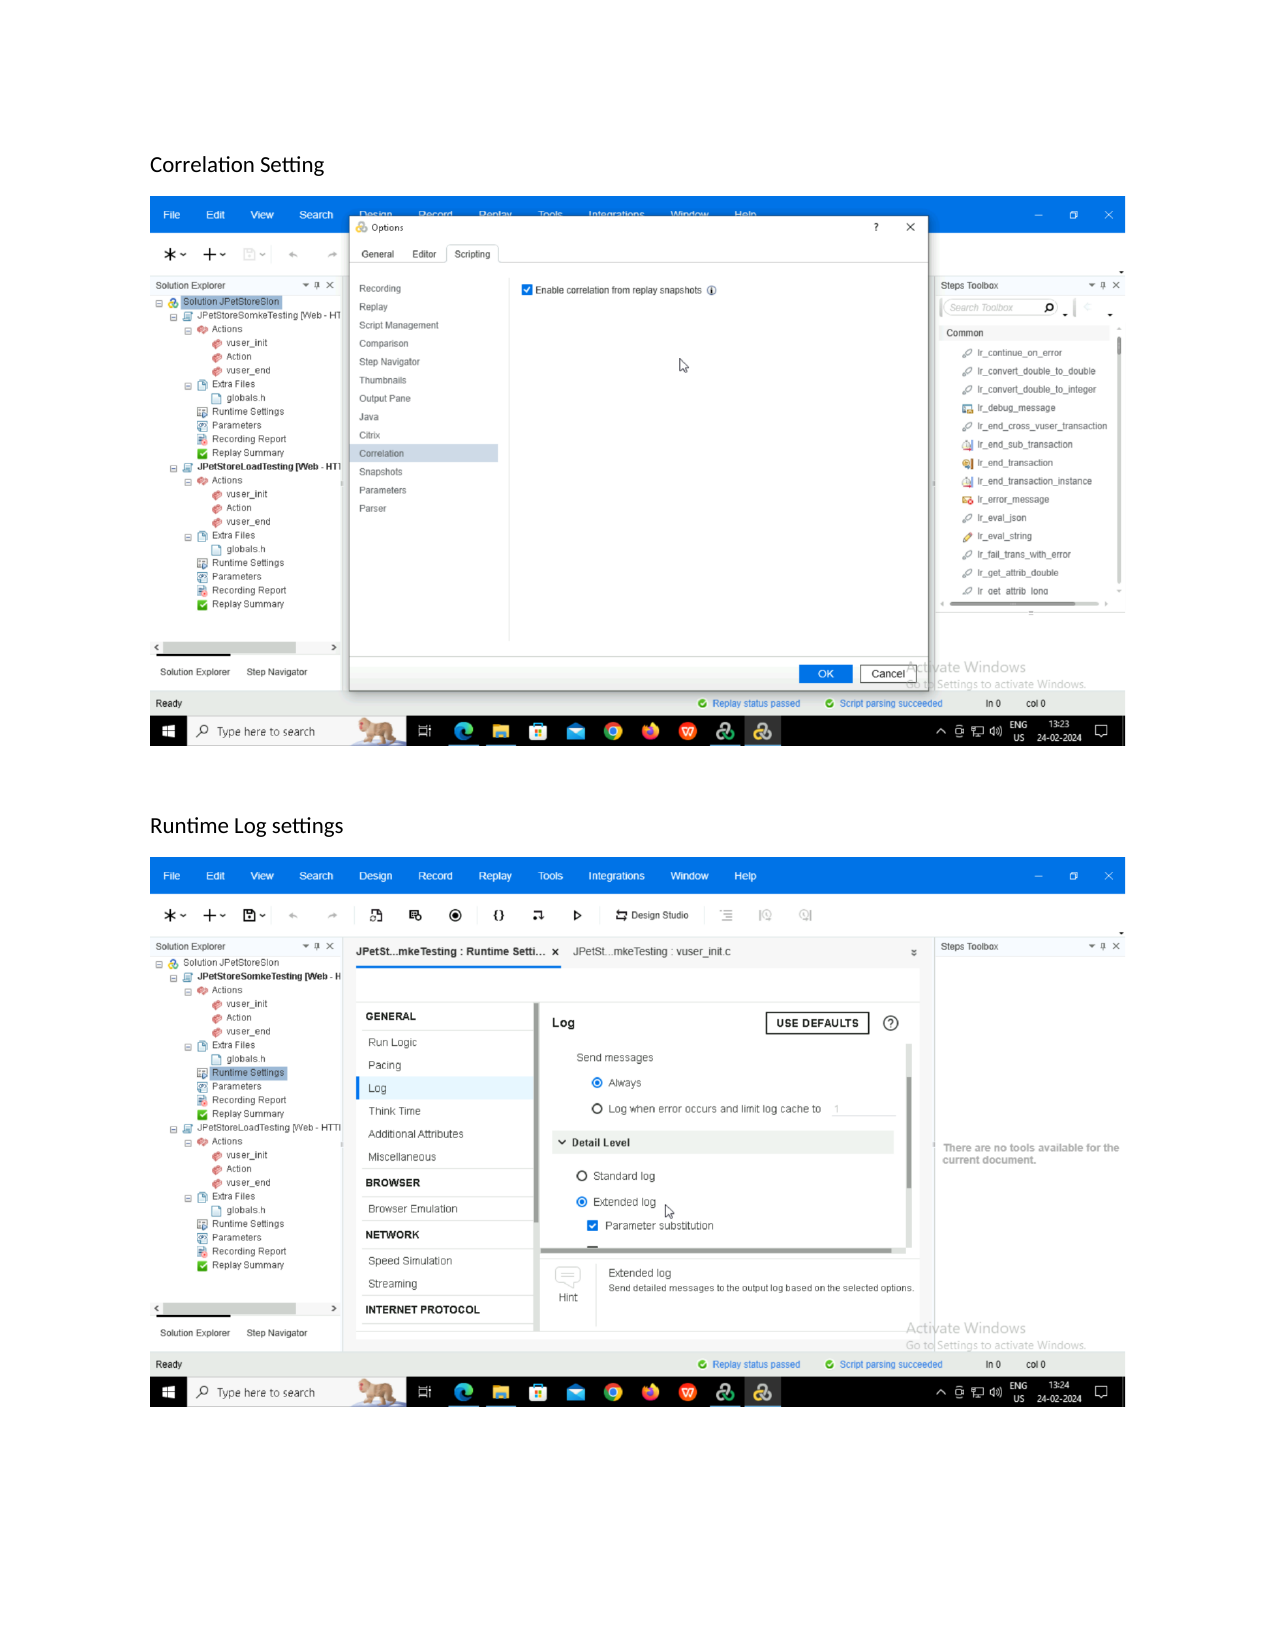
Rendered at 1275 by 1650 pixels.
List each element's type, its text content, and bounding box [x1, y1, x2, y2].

picture [150, 857, 1125, 1407]
picture [150, 196, 1125, 746]
text Runtime Log settings [150, 811, 1125, 839]
text Correlation Setting [150, 150, 1125, 178]
